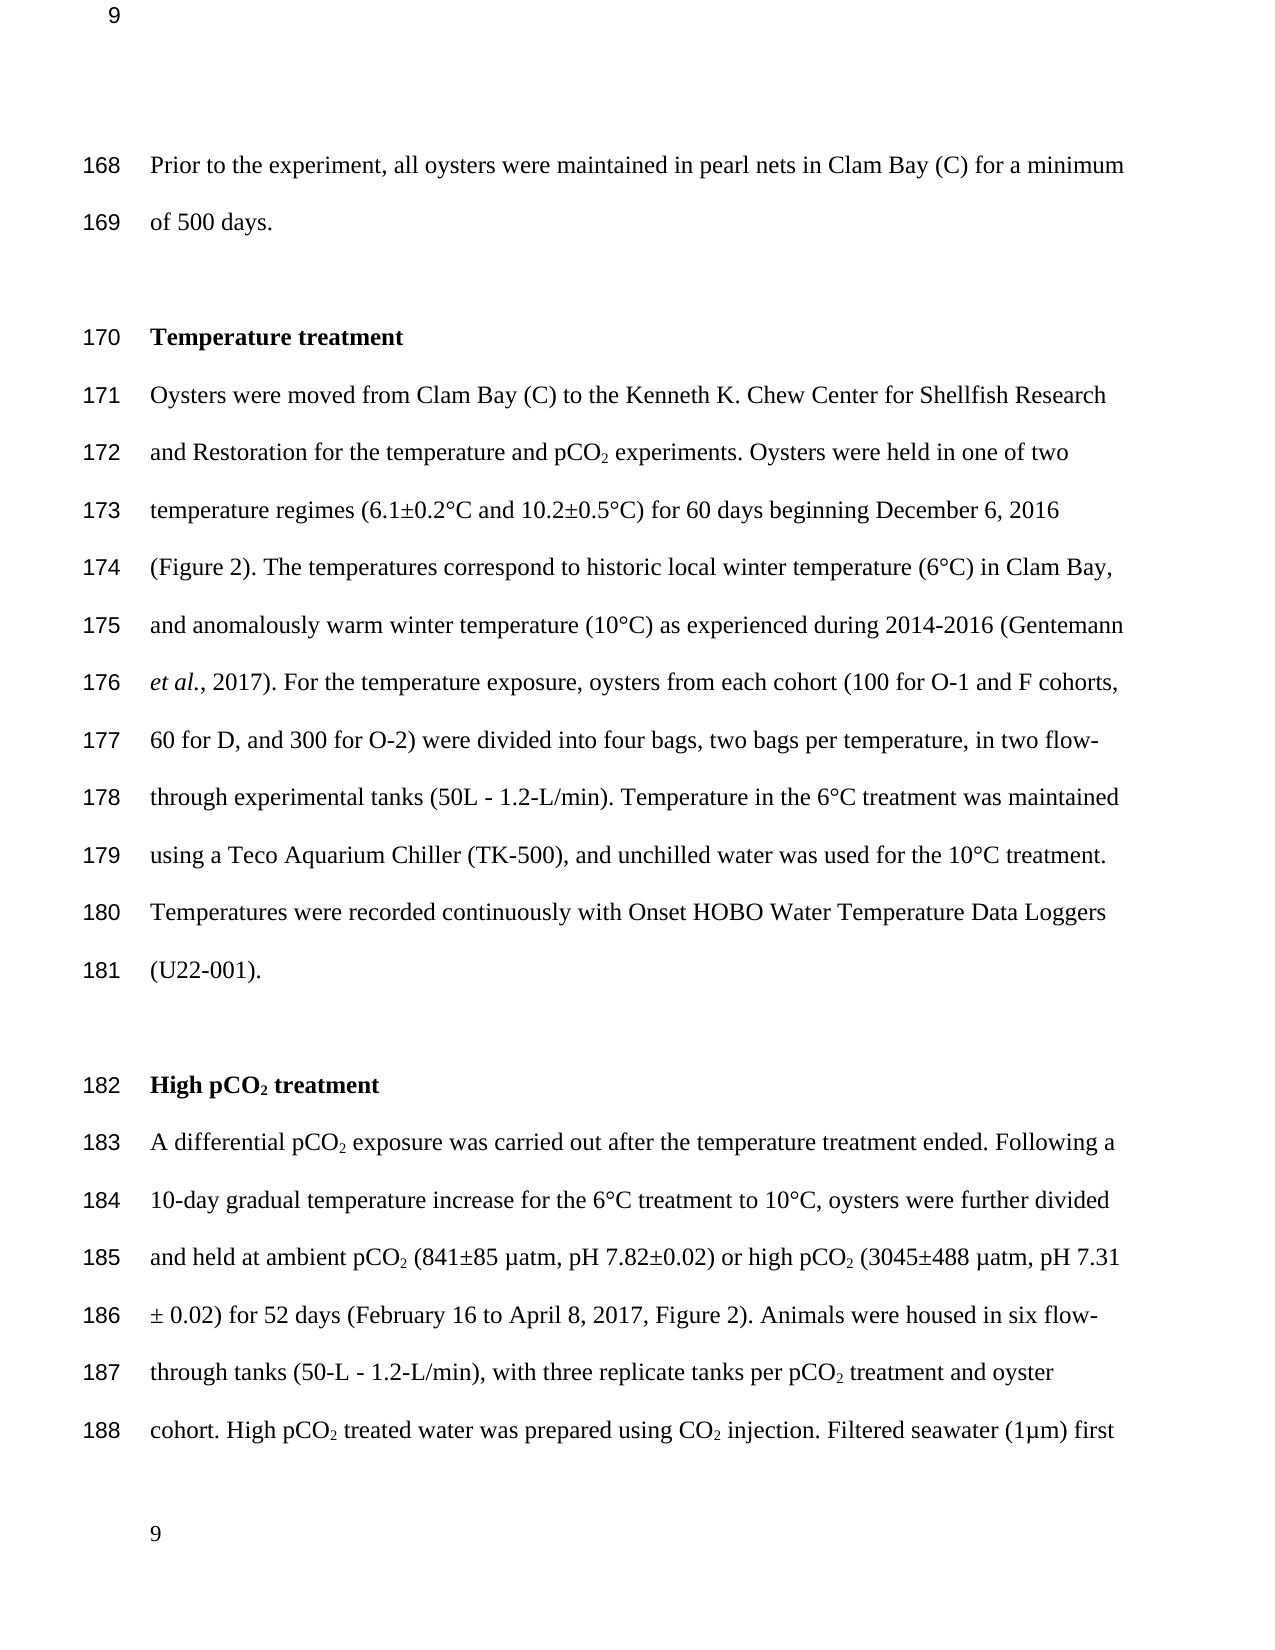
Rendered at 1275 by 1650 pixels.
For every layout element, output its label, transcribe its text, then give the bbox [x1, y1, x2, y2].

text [150, 150, 1125, 236]
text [150, 1127, 1125, 1444]
text Oysters were moved from Clam Bay (C) to the Kenneth K. Chew Center for Shellfish Research and Restoration for the temperature and pCO2 experiments. Oysters were held in one of two temperature regimes (6.1±0.2°C and 10.2±0.5°C) for 60 days beginning December 6, 2016 (Figure 2). The temperatures correspond to historic local winter temperature (6°C) in Clam Bay, and anomalously warm winter temperature (10°C) as experienced during 2014-2016 (Gentemann et al., 2017). For the temperature exposure, oysters from each cohort (100 for O-1 and F cohorts, 60 for D, and 300 for O-2) were divided into four bags, two bags per temperature, in two flow-through experimental tanks (50L - 1.2-L/min). Temperature in the 6°C treatment was maintained using a Teco Aquarium Chiller (TK-500), and unchilled water was used for the 10°C treatment. Temperatures were recorded continuously with Onset HOBO Water Temperature Data Loggers (U22-001). [150, 380, 1125, 984]
text High pCO2 treatment [150, 1070, 1125, 1099]
text Temperature treatment [150, 322, 1125, 351]
